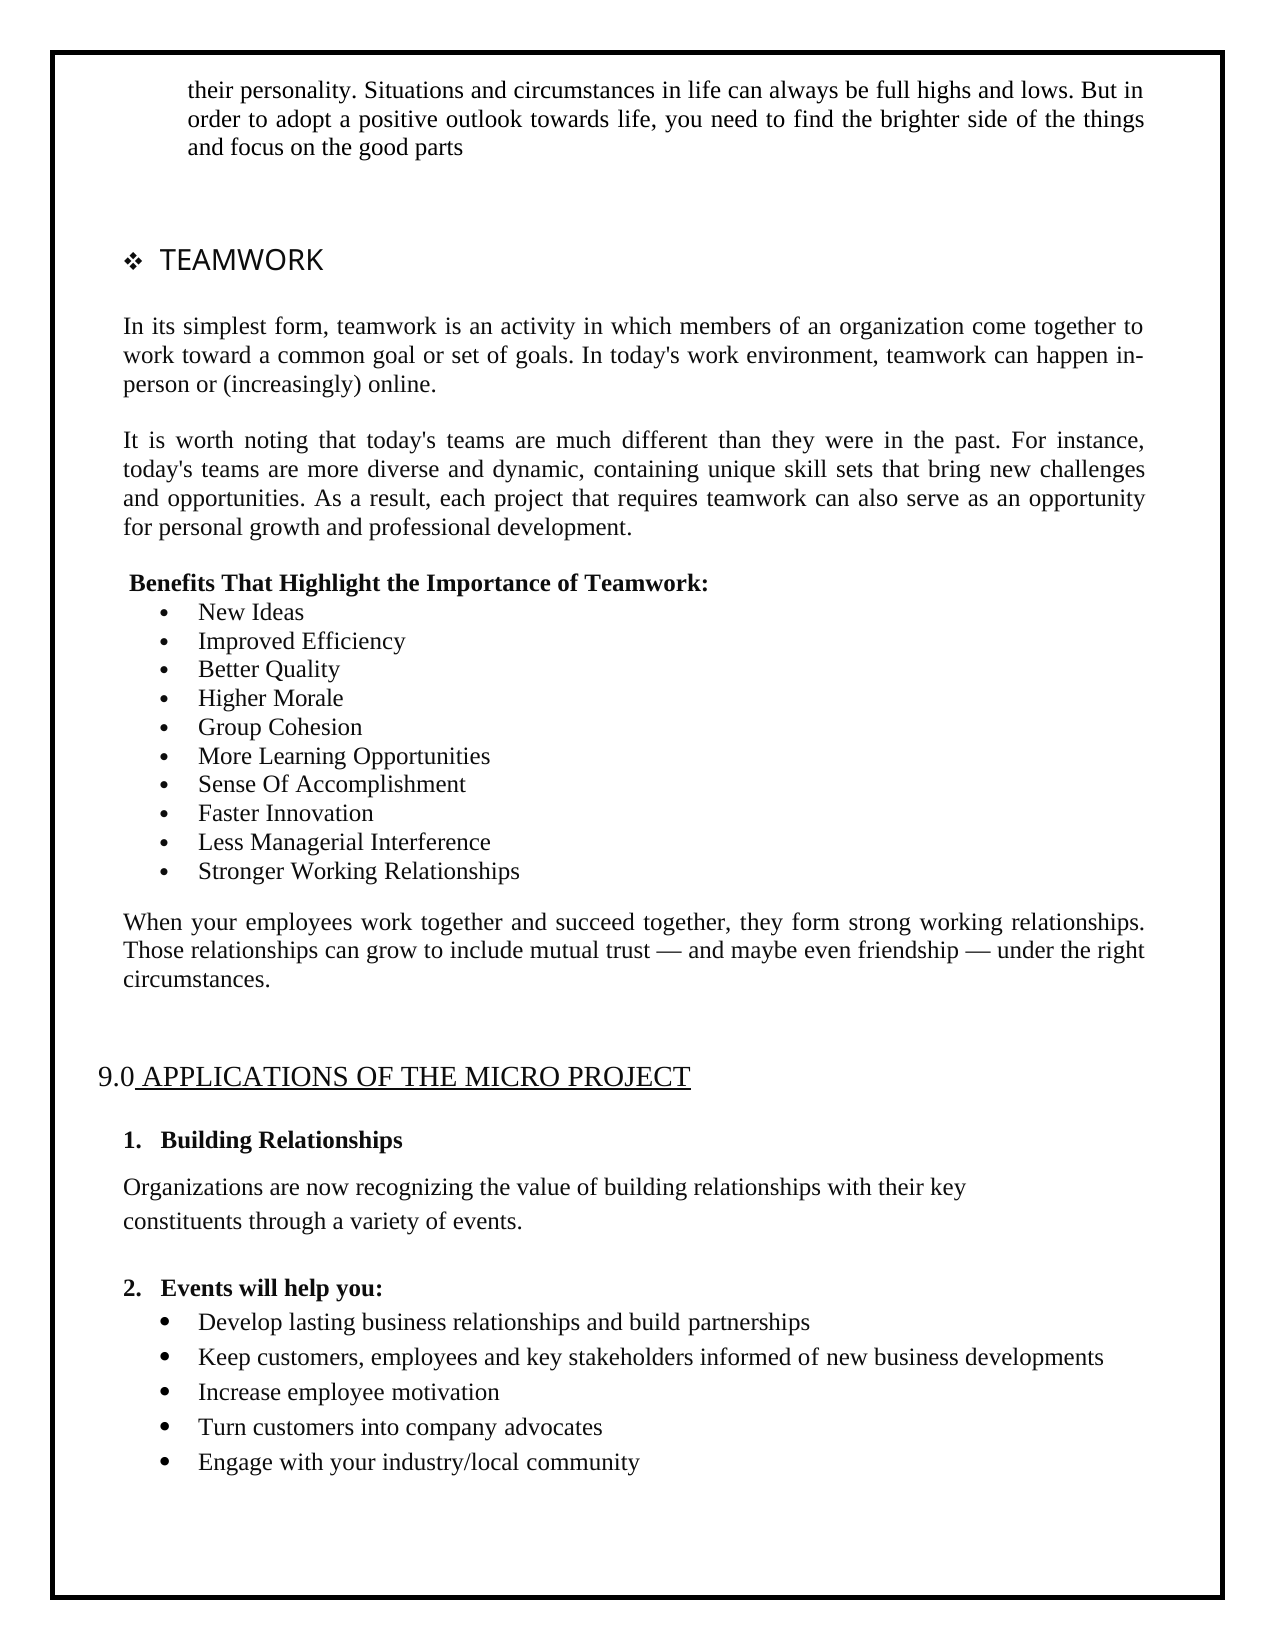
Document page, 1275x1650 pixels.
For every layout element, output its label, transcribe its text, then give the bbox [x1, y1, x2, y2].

text Organizations are now recognizing the value of building relationships with their key constituents through a variety of events. [123, 1172, 1049, 1235]
list Improved Efficiency [160, 626, 1200, 655]
list Stronger Working Relationships [160, 856, 1200, 885]
list Turn customers into company advocates [160, 1412, 1200, 1441]
list Increase employee motivation [160, 1377, 1200, 1406]
list Faster Innovation [160, 799, 1200, 827]
list Higher Morale [160, 684, 1200, 712]
text When your employees work together and succeed together, they form strong working relationships. Those relationships can grow to include mutual trust — and maybe even friendship — under the right circumstances. [123, 907, 1146, 993]
list Engage with your industry/local community [160, 1447, 1200, 1476]
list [150, 75, 1146, 161]
list Building Relationships [123, 1125, 1200, 1153]
list Group Cohesion [160, 712, 1200, 741]
list Better Quality [160, 655, 1200, 683]
list More Learning Opportunities [160, 741, 1200, 770]
list Less Managerial Interference [160, 827, 1200, 856]
list TEAMWORK [122, 239, 1200, 279]
text It is worth noting that today's teams are much different than they were in the past. For instance, today's teams are more diverse and dynamic, containing unique skill sets that bring new challenges and opportunities. As a result, each project that requires teamwork can also serve as an opportunity for personal growth and professional development. [123, 426, 1147, 541]
subtitle 9.0 APPLICATIONS OF THE MICRO PROJECT [75, 1059, 1200, 1093]
text Benefits That Highlight the Importance of Teamwork: [129, 569, 1200, 598]
list Develop lasting business relationships and build partnerships [160, 1307, 1200, 1336]
subtitle Events will help you: [123, 1273, 1200, 1301]
list New Ideas [160, 598, 1200, 626]
text In its simplest form, teamwork is an activity in which members of an organization come together to work toward a common goal or set of goals. In today's work environment, teamwork can happen in-person or (increasingly) online. [123, 311, 1146, 398]
list Keep customers, employees and key stakeholders informed of new business developments [160, 1342, 1200, 1371]
list Sense Of Accomplishment [160, 770, 1200, 798]
